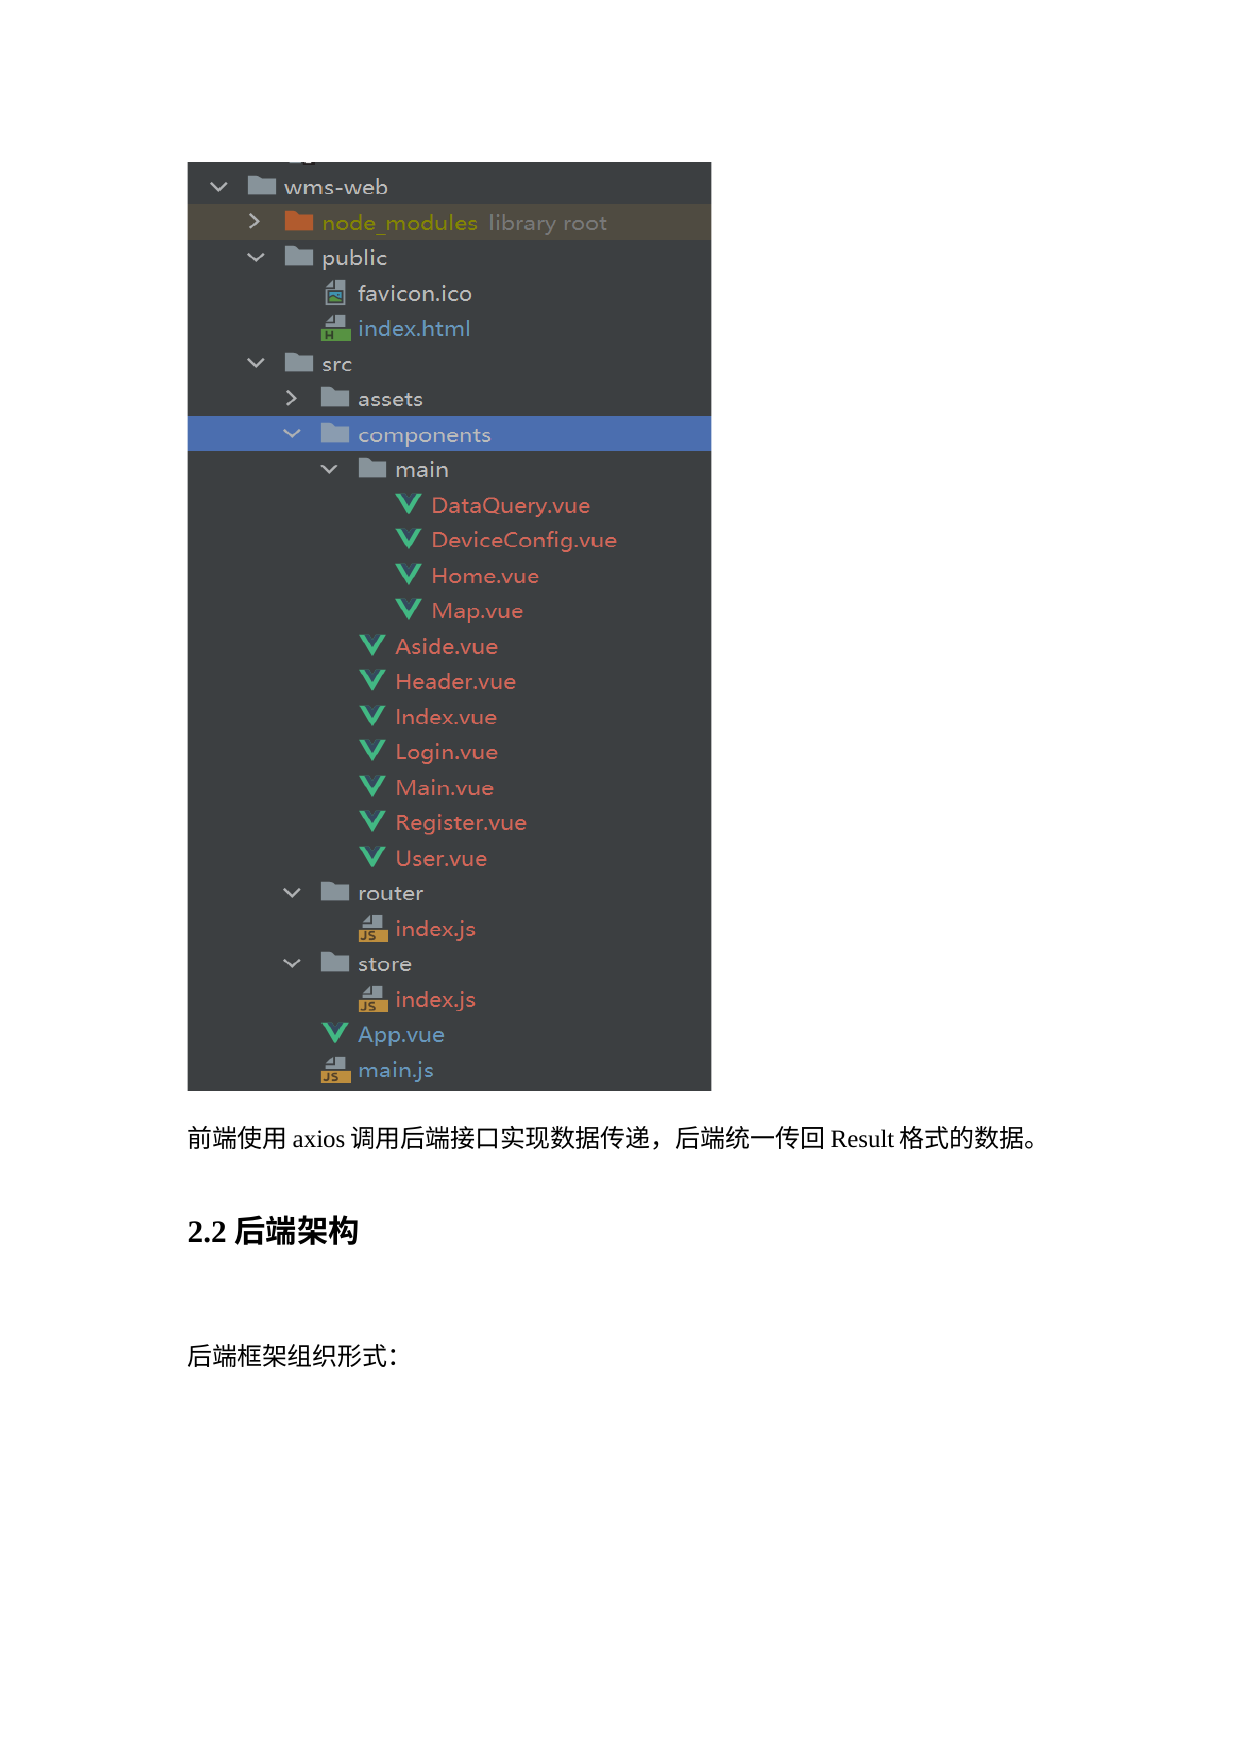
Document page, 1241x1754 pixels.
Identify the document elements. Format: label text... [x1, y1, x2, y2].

subtitle 2.2 后端架构 [187, 1197, 1053, 1262]
text 后端框架组织形式： [187, 1322, 1053, 1387]
picture [187, 162, 712, 1091]
text 前端使用axios调用后端接口实现数据传递，后端统一传回Result格式的数据。 [187, 1104, 1053, 1169]
